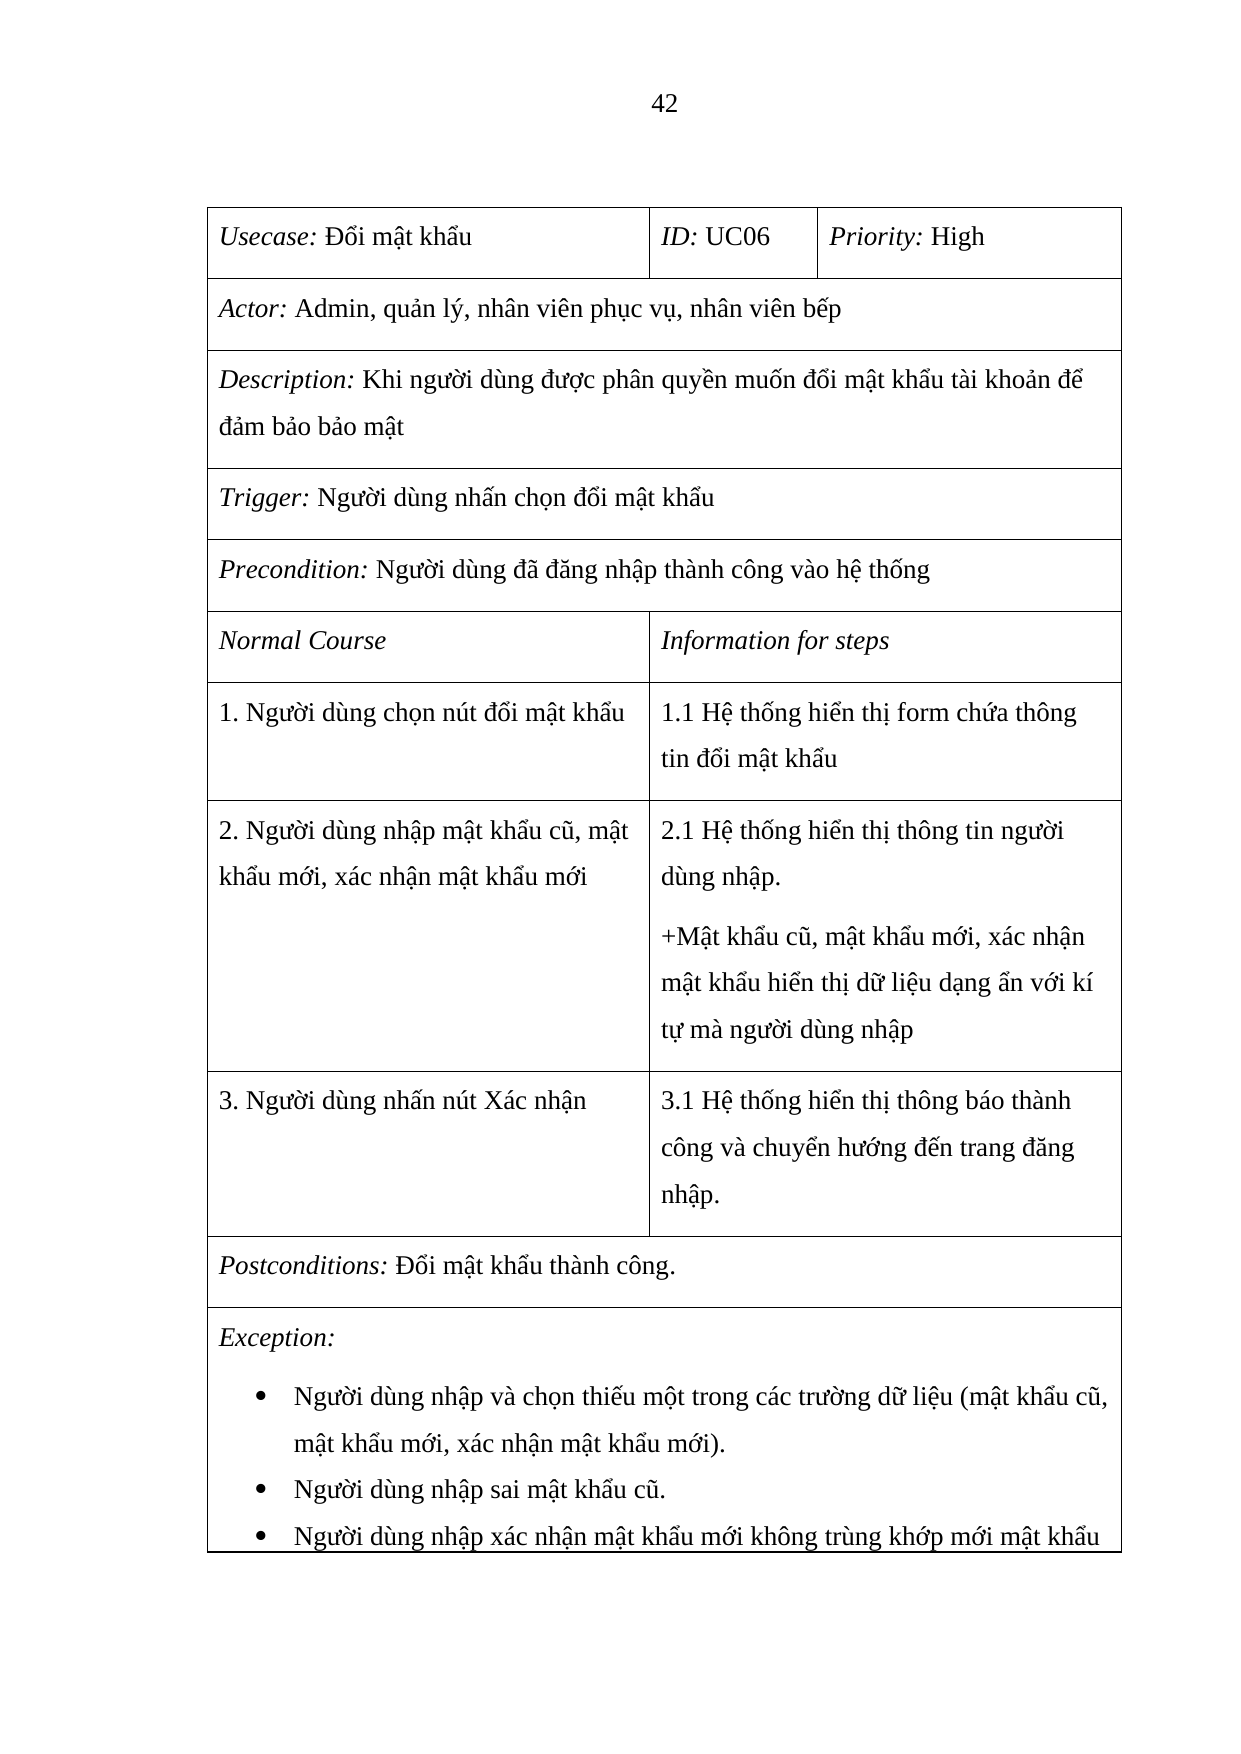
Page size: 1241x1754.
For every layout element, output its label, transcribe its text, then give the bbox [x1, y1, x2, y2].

table_cell Postconditions: Đổi mật khẩu thành công. [208, 1237, 1121, 1307]
table_header ID: UC06 [650, 208, 817, 278]
table_cell 1. Người dùng chọn nút đổi mật khẩu [208, 683, 649, 800]
table_cell 2. Người dùng nhập mật khẩu cũ, mật khẩu mới, xác nhận mật khẩu mới [208, 801, 649, 1071]
table_cell Description: Khi người dùng được phân quyền muốn đổi mật khẩu tài khoản để đảm bảo bảo mật [208, 351, 1121, 468]
table_cell Actor: Admin, quản lý, nhân viên phục vụ, nhân viên bếp [208, 279, 1121, 350]
table_header Usecase: Đổi mật khẩu [208, 208, 649, 278]
table_header Priority: High [818, 208, 1121, 278]
table_cell Normal Course [208, 612, 649, 682]
table_cell 1.1 Hệ thống hiển thị form chứa thông tin đổi mật khẩu [650, 683, 1121, 800]
table_cell 3. Người dùng nhấn nút Xác nhận [208, 1072, 649, 1236]
table_cell Information for steps [650, 612, 1121, 682]
table_cell 3.1 Hệ thống hiển thị thông báo thành công và chuyển hướng đến trang đăng nhập. [650, 1072, 1121, 1236]
table_cell Trigger: Người dùng nhấn chọn đổi mật khẩu [208, 469, 1121, 539]
table_cell 2.1 Hệ thống hiển thị thông tin người dùng nhập. +Mật khẩu cũ, mật khẩu mới, xác nhận mật khẩu hiển thị dữ liệu dạng ẩn với kí tự mà người dùng nhập [650, 801, 1121, 1071]
table_cell Precondition: Người dùng đã đăng nhập thành công vào hệ thống [208, 540, 1121, 611]
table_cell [208, 1308, 1121, 1551]
